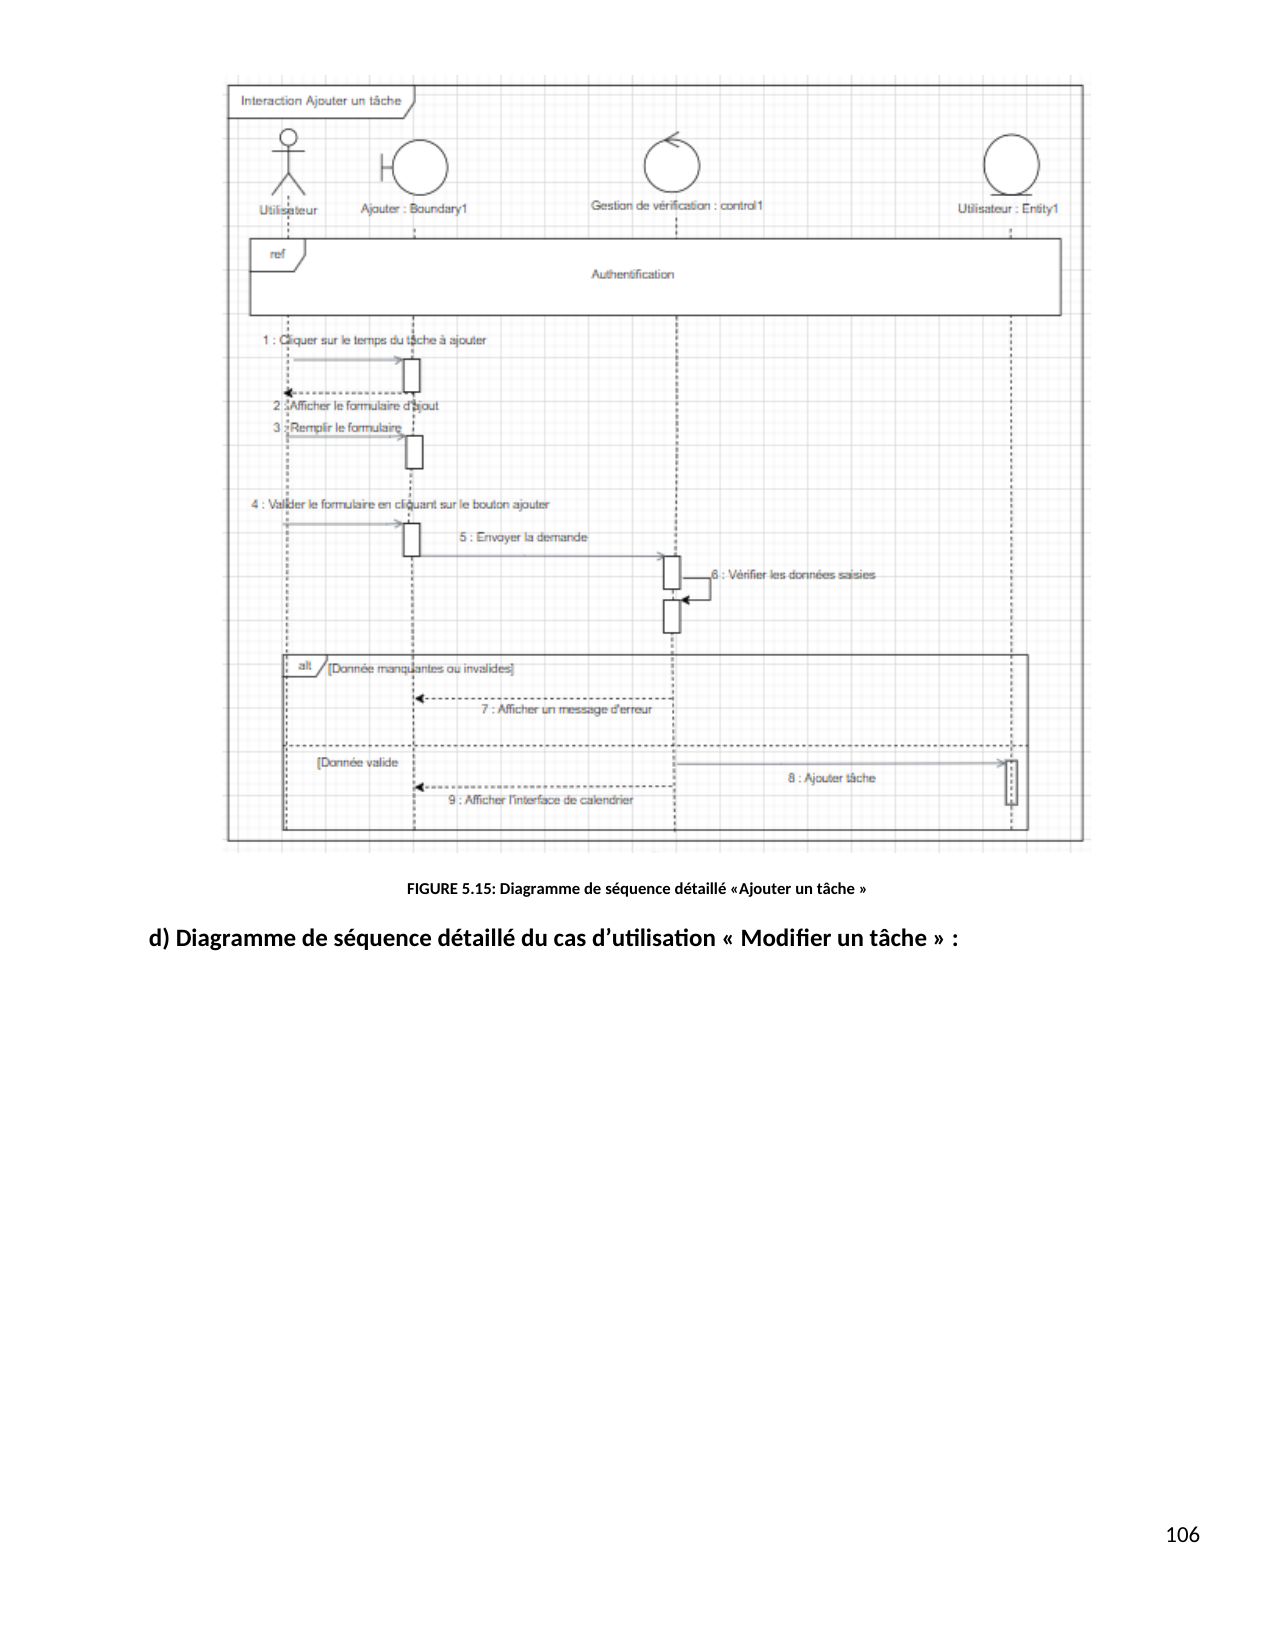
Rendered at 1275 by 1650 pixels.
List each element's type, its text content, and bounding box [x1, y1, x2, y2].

text d) Diagramme de séquence détaillé du cas d’utilisation « Modifier un tâche » : [75, 922, 1200, 953]
text FIGURE 5.15: Diagramme de séquence détaillé «Ajouter un tâche » [75, 878, 1200, 898]
picture [222, 75, 1092, 853]
